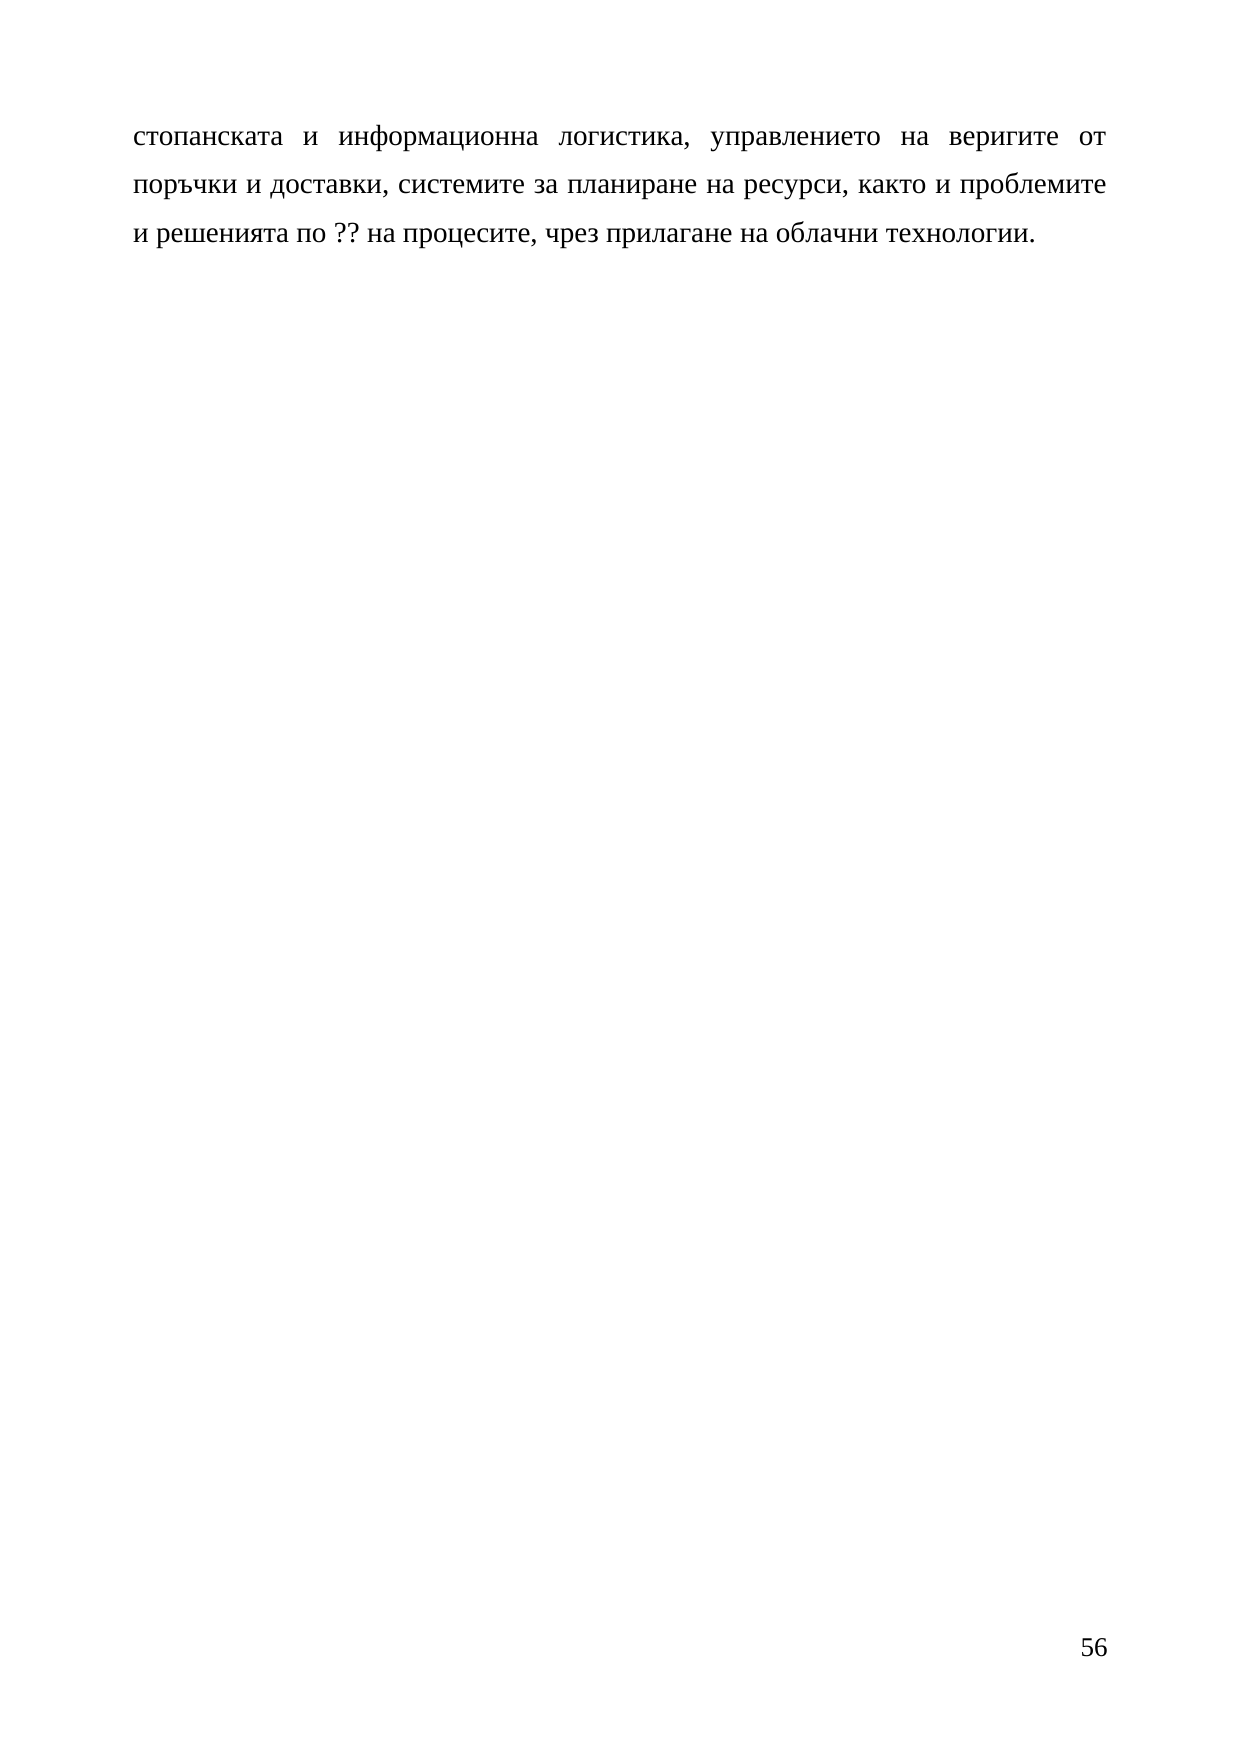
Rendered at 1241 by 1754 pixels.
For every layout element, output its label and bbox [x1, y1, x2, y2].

list [133, 118, 1107, 249]
